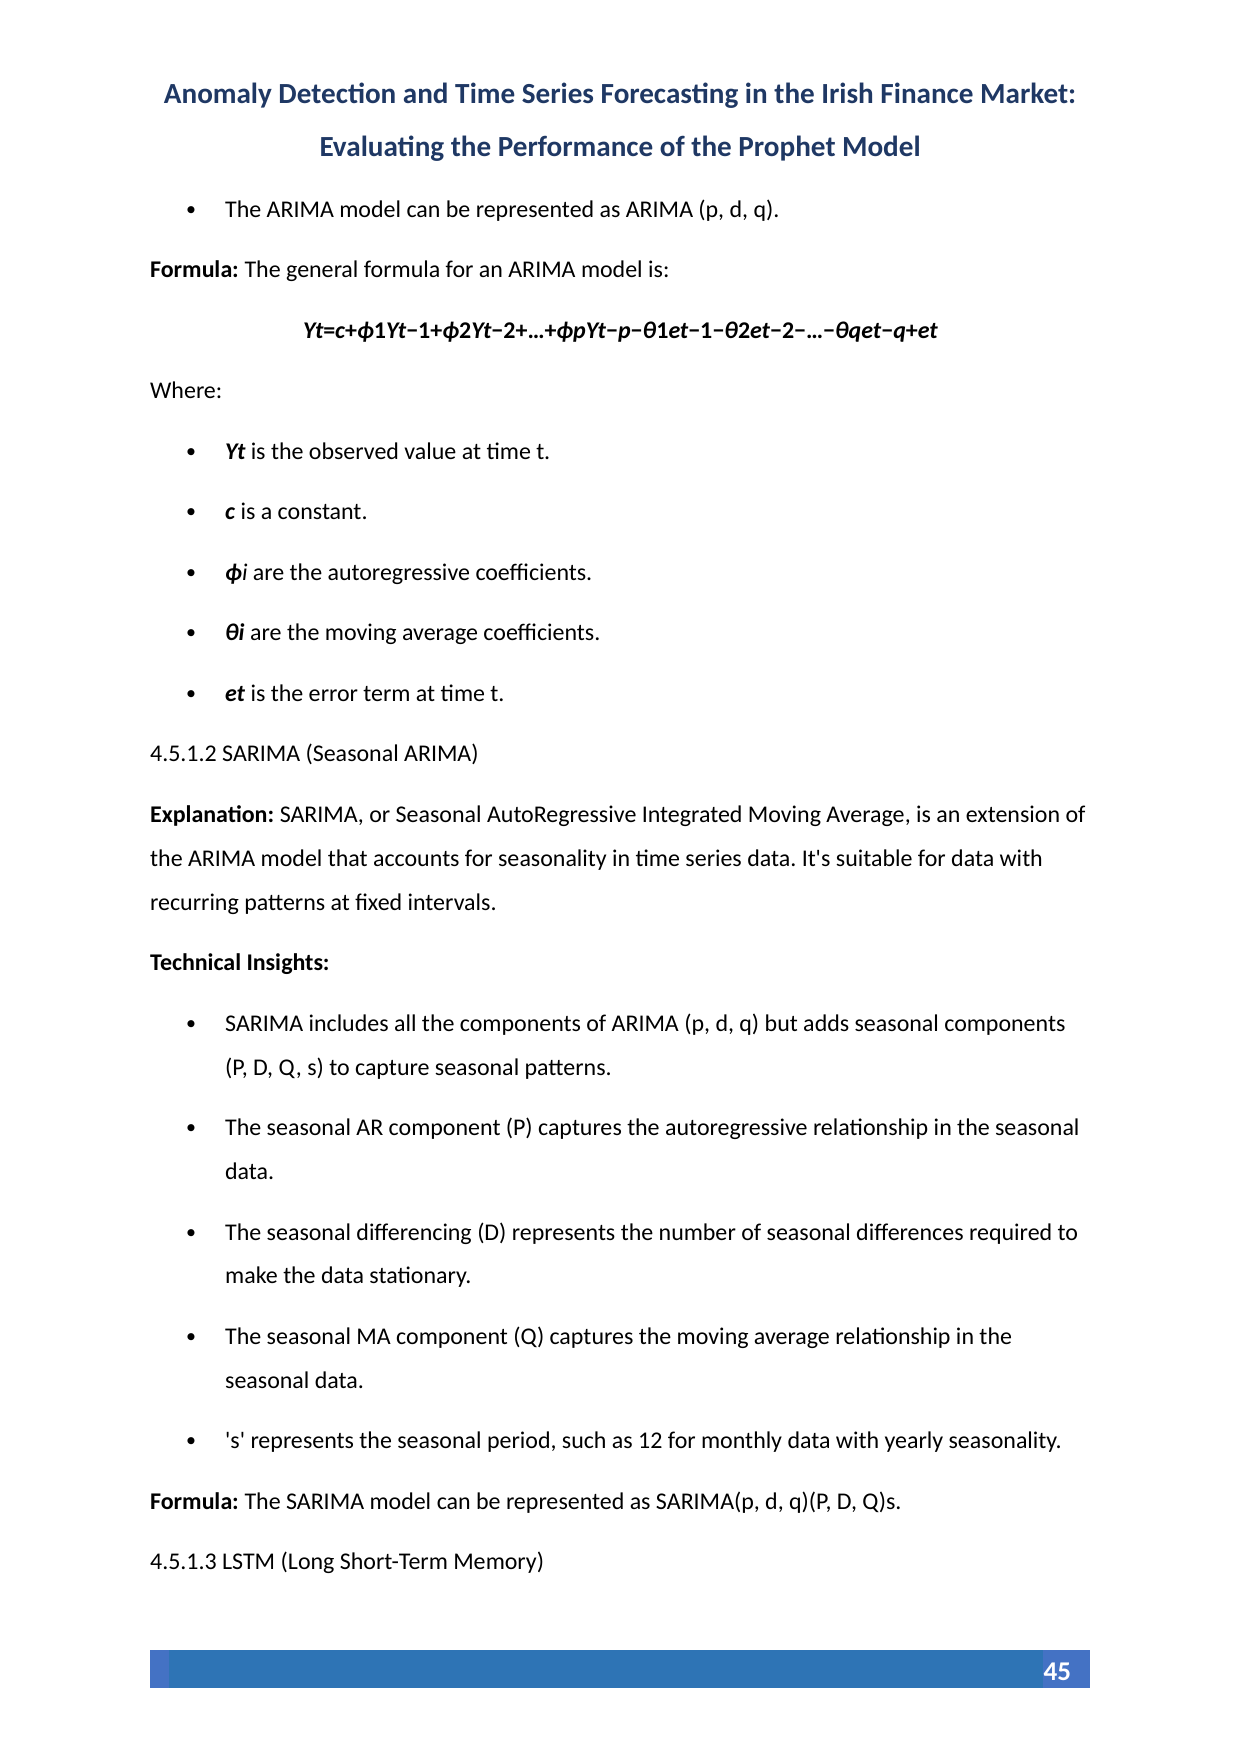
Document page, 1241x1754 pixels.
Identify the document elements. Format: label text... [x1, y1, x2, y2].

text 4.5.1.3 LSTM (Long Short-Term Memory) [150, 1546, 1090, 1576]
text Formula: The SARIMA model can be represented as SARIMA(p, d, q)(P, D, Q)s. [150, 1486, 1090, 1515]
text Where: [150, 375, 1090, 405]
list The seasonal AR component (P) captures the autoregressive relationship in the seasonal data. [187, 1112, 1090, 1185]
list 's' represents the seasonal period, such as 12 for monthly data with yearly seasonality. [187, 1425, 1090, 1454]
list SARIMA includes all the components of ARIMA (p, d, q) but adds seasonal components (P, D, Q, s) to capture seasonal patterns. [187, 1008, 1090, 1081]
text 4.5.1.2 SARIMA (Seasonal ARIMA) [150, 738, 1090, 768]
list et​ is the error term at time t. [187, 678, 1090, 707]
list The seasonal MA component (Q) captures the moving average relationship in the seasonal data. [187, 1321, 1090, 1394]
text Yt​=c+ϕ1​Yt−1​+ϕ2​Yt−2​+…+ϕp​Yt−p​−θ1​et−1​−θ2​et−2​−…−θq​et−q​+et​ [150, 315, 1090, 344]
text Explanation: SARIMA, or Seasonal AutoRegressive Integrated Moving Average, is an extension of the ARIMA model that accounts for seasonality in time series data. It's suitable for data with recurring patterns at fixed intervals. [150, 799, 1090, 916]
list θi​ are the moving average coefficients. [187, 617, 1090, 647]
text Formula: The general formula for an ARIMA model is: [150, 254, 1090, 284]
list c is a constant. [187, 496, 1090, 526]
list The seasonal differencing (D) represents the number of seasonal differences required to make the data stationary. [187, 1217, 1090, 1290]
list The ARIMA model can be represented as ARIMA (p, d, q). [187, 194, 1090, 223]
list ϕi​ are the autoregressive coefficients. [187, 557, 1090, 586]
list Yt​ is the observed value at time t. [187, 436, 1090, 465]
text Technical Insights: [150, 947, 1090, 977]
